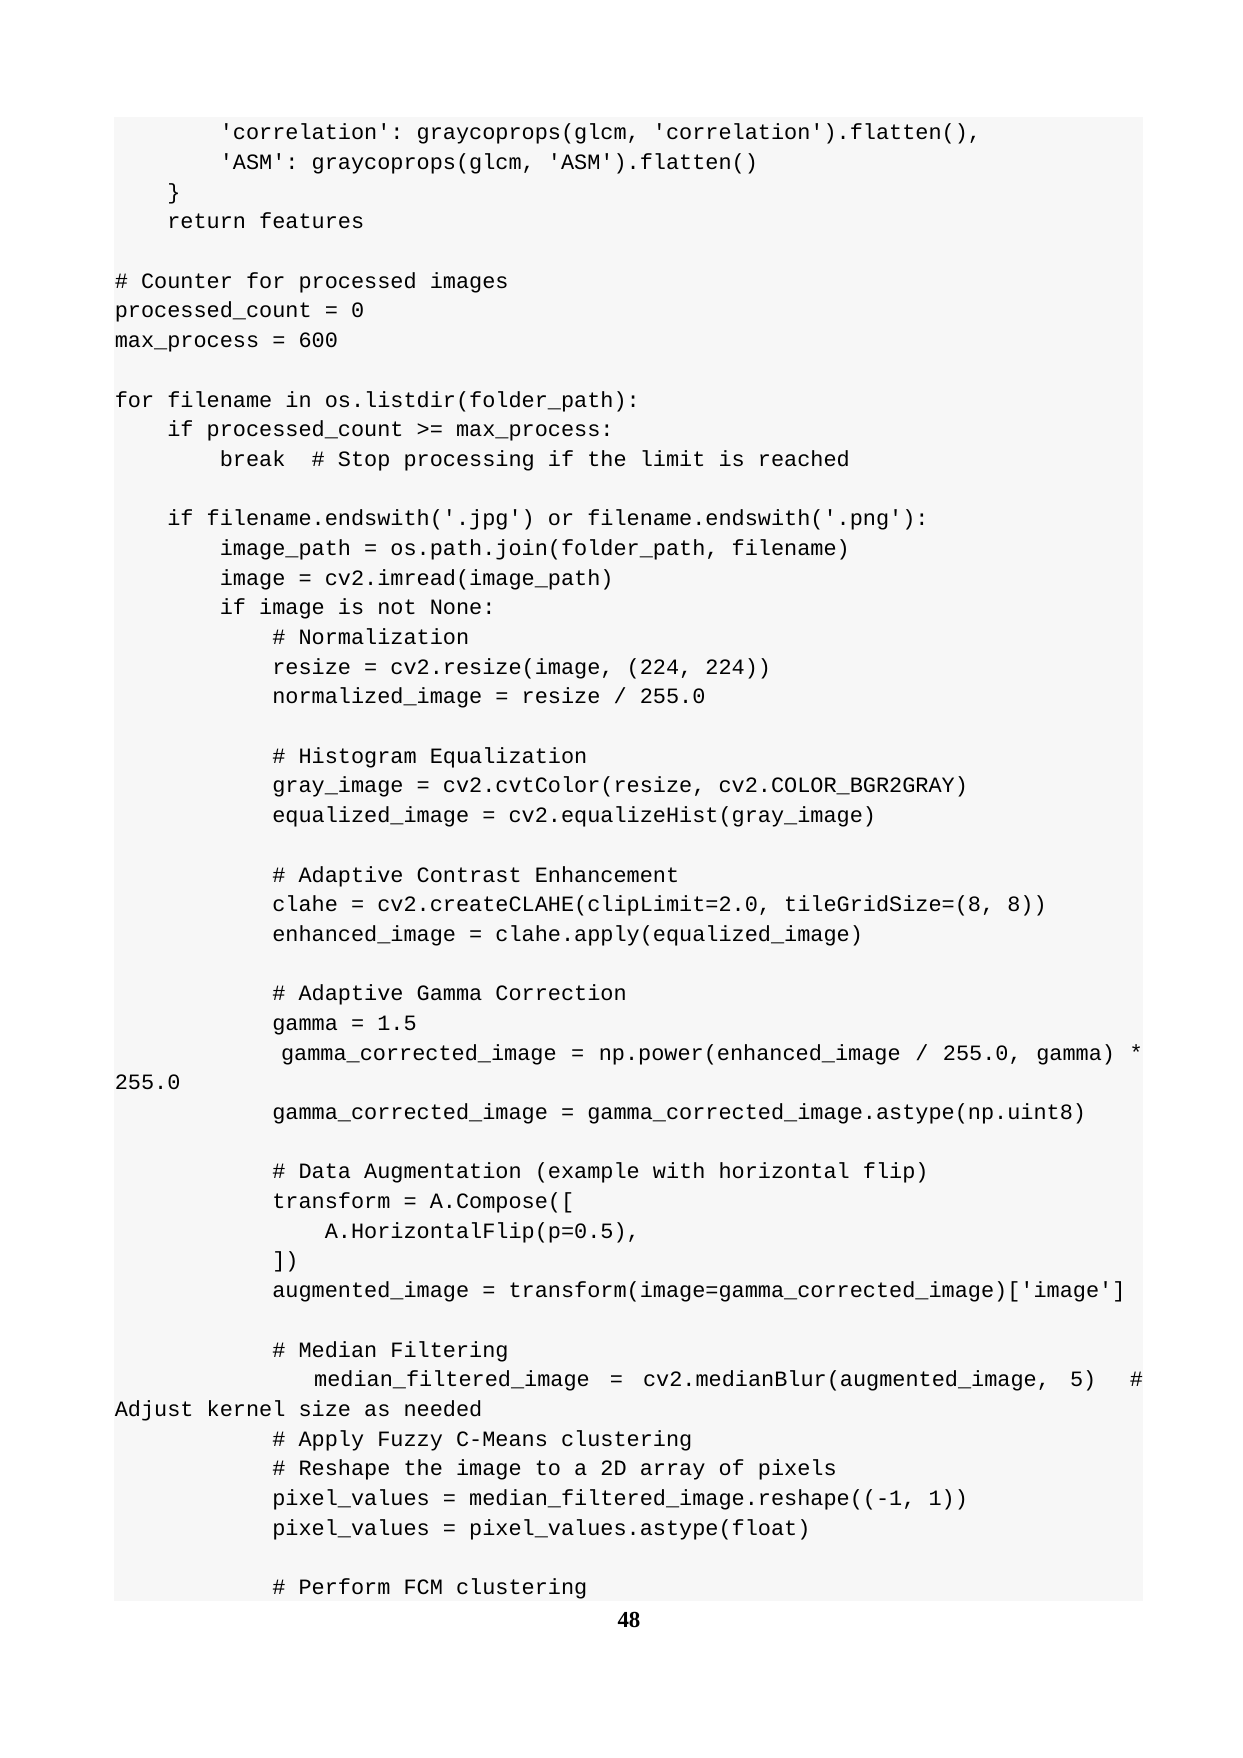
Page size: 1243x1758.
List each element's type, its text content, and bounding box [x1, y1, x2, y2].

text if filename.endswith('.jpg') or filename.endswith('.png'): [114, 503, 1143, 532]
text ]) [114, 1245, 1143, 1274]
text # Adaptive Contrast Enhancement [114, 859, 1143, 888]
text # Histogram Equalization [114, 740, 1143, 770]
text augmented_image = transform(image=gamma_corrected_image)['image'] [114, 1274, 1143, 1304]
text # Perform FCM clustering [114, 1571, 1143, 1601]
text transform = A.Compose([ [114, 1185, 1143, 1215]
text gamma = 1.5 [114, 1007, 1143, 1037]
text } [114, 176, 1143, 206]
text resize = cv2.resize(image, (224, 224)) [114, 651, 1143, 681]
text # Reshape the image to a 2D array of pixels [114, 1453, 1143, 1482]
text # Adaptive Gamma Correction [114, 978, 1143, 1007]
text # Normalization [114, 621, 1143, 651]
text gray_image = cv2.cvtColor(resize, cv2.COLOR_BGR2GRAY) [114, 770, 1143, 799]
text image = cv2.imread(image_path) [114, 562, 1143, 592]
text # Counter for processed images [114, 265, 1143, 295]
text max_process = 600 [114, 324, 1143, 354]
text # Median Filtering [114, 1334, 1143, 1363]
text # Apply Fuzzy C-Means clustering [114, 1423, 1143, 1453]
text median_filtered_image = cv2.medianBlur(augmented_image, 5) # Adjust kernel size as needed [114, 1363, 1143, 1423]
text pixel_values = pixel_values.astype(float) [114, 1512, 1143, 1542]
text A.HorizontalFlip(p=0.5), [114, 1215, 1143, 1245]
text if processed_count >= max_process: [114, 413, 1143, 443]
text if image is not None: [114, 592, 1143, 621]
text gamma_corrected_image = gamma_corrected_image.astype(np.uint8) [114, 1096, 1143, 1126]
text for filename in os.listdir(folder_path): [114, 384, 1143, 413]
text break # Stop processing if the limit is reached [114, 443, 1143, 473]
text 'correlation': graycoprops(glcm, 'correlation').flatten(), [114, 117, 1143, 146]
text equalized_image = cv2.equalizeHist(gray_image) [114, 799, 1143, 829]
text enhanced_image = clahe.apply(equalized_image) [114, 918, 1143, 948]
text return features [114, 206, 1143, 235]
text processed_count = 0 [114, 295, 1143, 324]
text clahe = cv2.createCLAHE(clipLimit=2.0, tileGridSize=(8, 8)) [114, 888, 1143, 918]
text normalized_image = resize / 255.0 [114, 681, 1143, 710]
text # Data Augmentation (example with horizontal flip) [114, 1156, 1143, 1185]
text image_path = os.path.join(folder_path, filename) [114, 532, 1143, 562]
text 'ASM': graycoprops(glcm, 'ASM').flatten() [114, 146, 1143, 176]
text gamma_corrected_image = np.power(enhanced_image / 255.0, gamma) * 255.0 [114, 1037, 1143, 1096]
text pixel_values = median_filtered_image.reshape((-1, 1)) [114, 1482, 1143, 1512]
